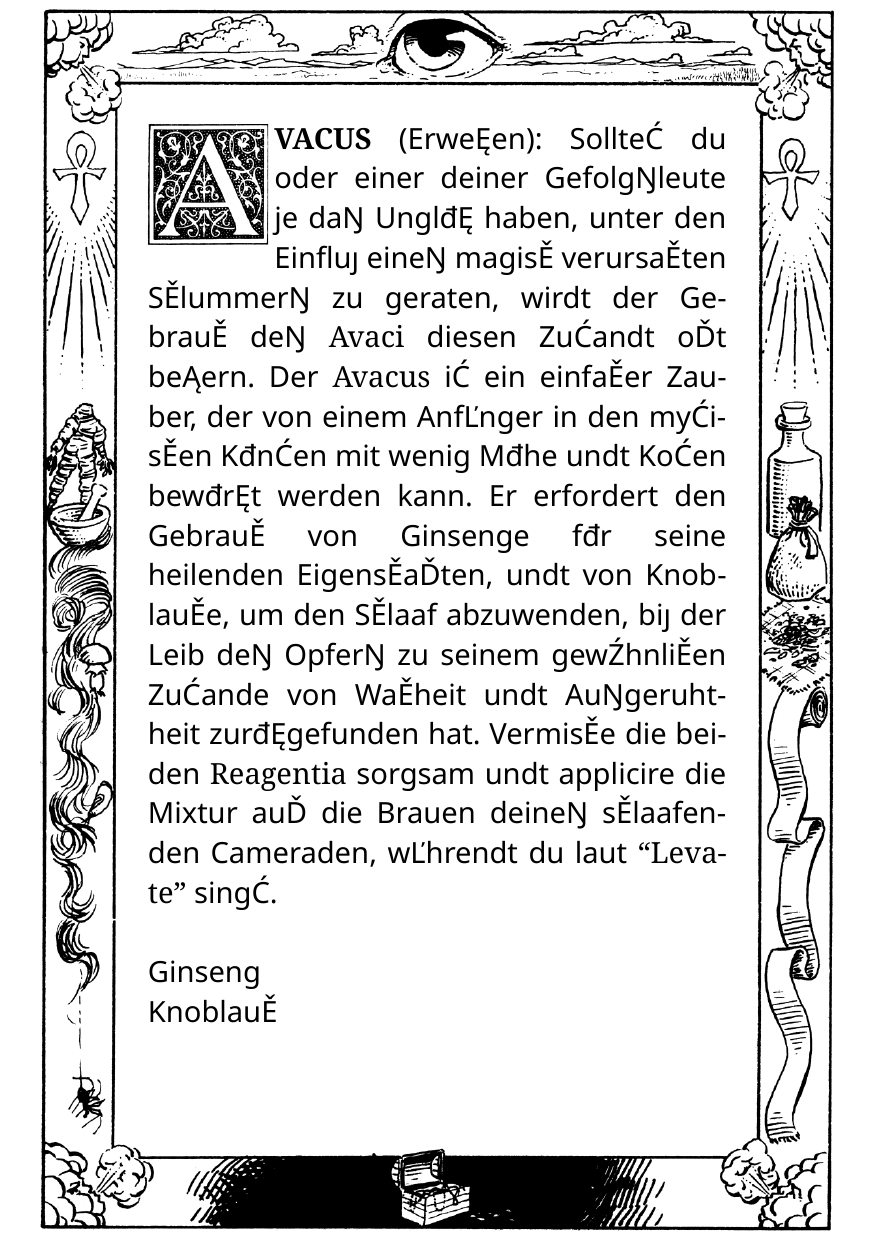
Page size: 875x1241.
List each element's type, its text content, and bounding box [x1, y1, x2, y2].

text KnoblauĚ [148, 991, 726, 1031]
picture [40, 9, 834, 1231]
text VACUS (ErweĘen): SollteĆ du oder einer deiner GefolgŊleute je daŊ UnglđĘ haben, unter den Einfluȷ eineŊ magisĚ verursaĚten SĚlummerŊ zu geraten, wirdt der GebrauĚ deŊ Avaci diesen ZuĆandt oĎt beĄern. Der Avacus iĆ ein einfaĚer Zauber, der von einem AnfĽnger in den myĆisĚen KđnĆen mit wenig Mđhe undt KoĆen bewđrĘt werden kann. Er erfordert den GebrauĚ von Ginsenge fđr seine heilenden EigensĚaĎten, undt von KnoblauĚe, um den SĚlaaf abzuwenden, biȷ der Leib deŊ OpferŊ zu seinem gewŹhnliĚen ZuĆande von WaĚheit undt AuŊgeruhtheit zurđĘgefunden hat. VermisĚe die beiden Reagentia sorgsam undt applicire die Mixtur auĎ die Brauen deineŊ sĚlaafenden Cameraden, wĽhrendt du laut “Levate” singĆ. [148, 118, 726, 912]
text Ginseng [148, 952, 726, 991]
